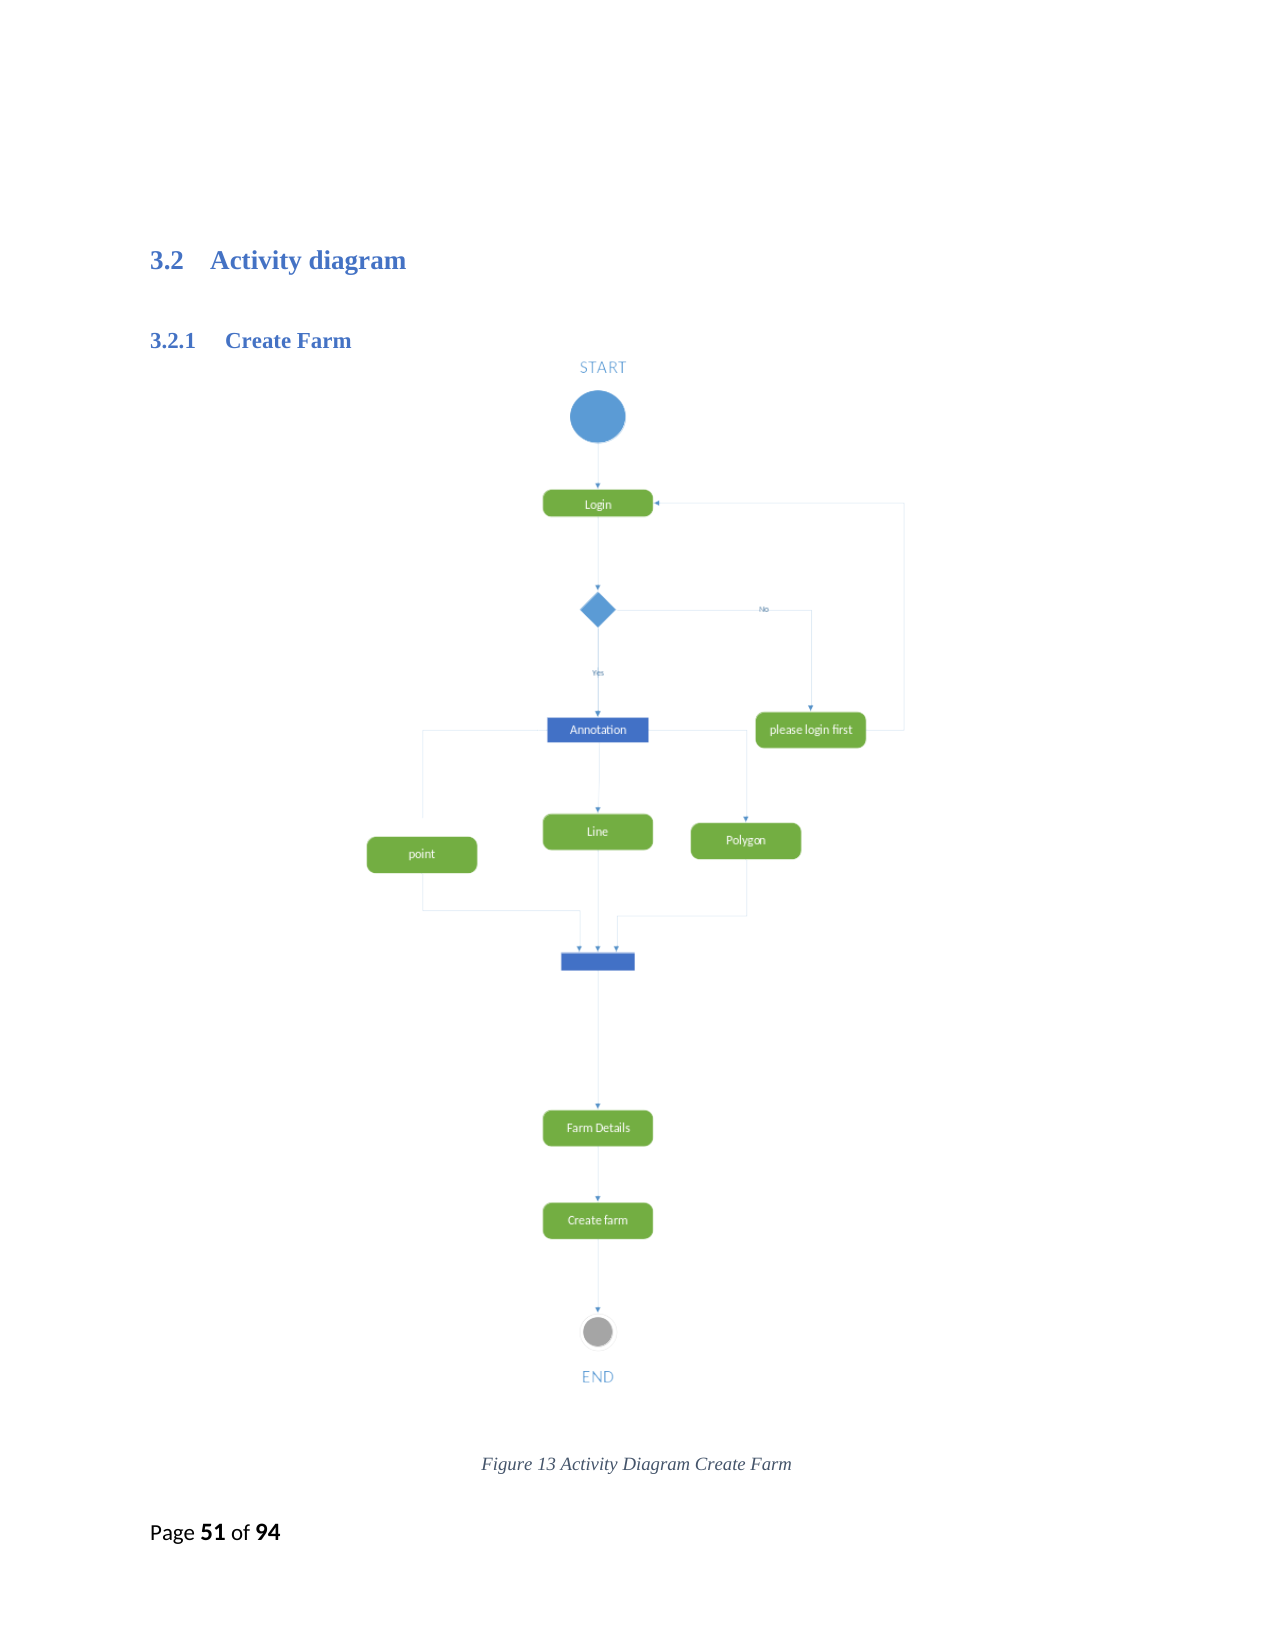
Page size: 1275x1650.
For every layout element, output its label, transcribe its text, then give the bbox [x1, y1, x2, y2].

subtitle Create Farm [150, 327, 1125, 353]
subtitle Activity diagram [150, 244, 1125, 276]
text Figure 13 Activity Diagram Create Farm [150, 1453, 1125, 1474]
